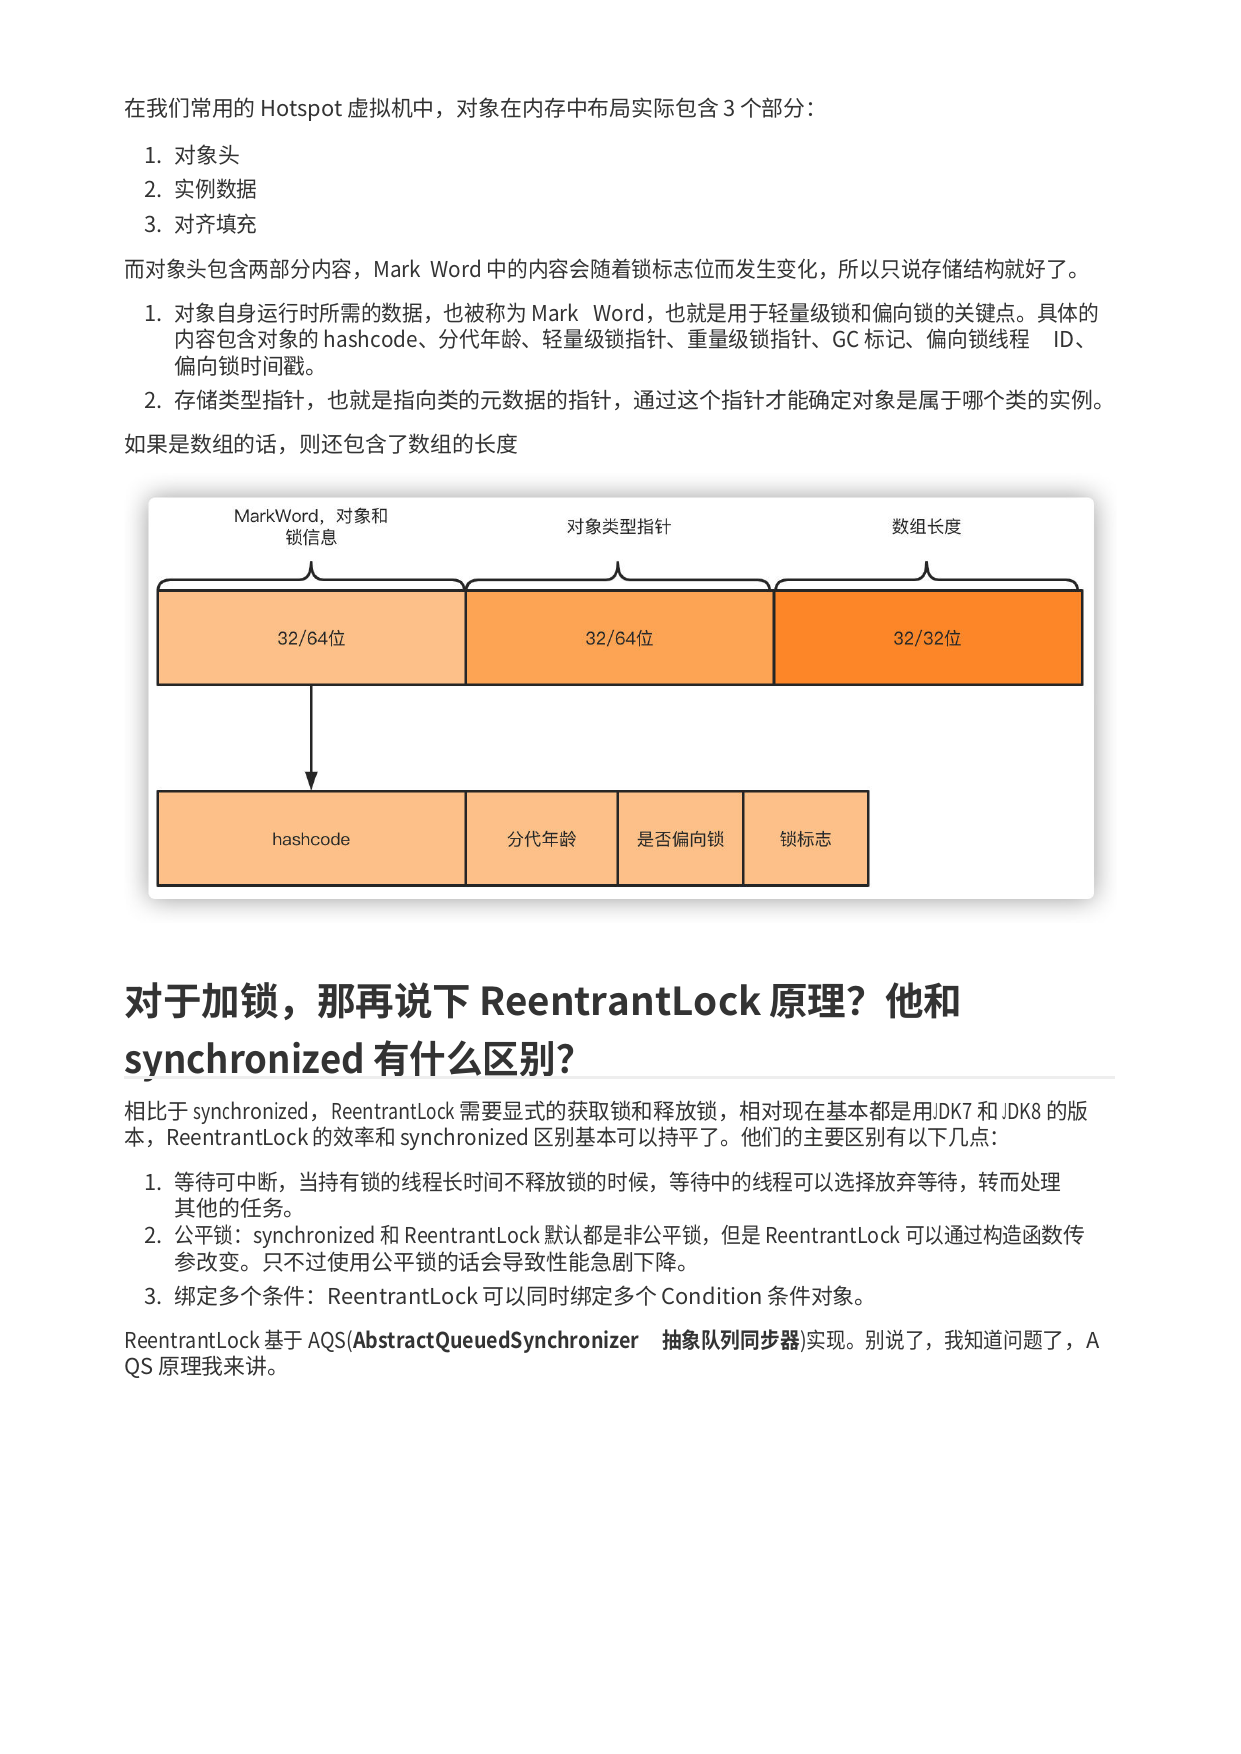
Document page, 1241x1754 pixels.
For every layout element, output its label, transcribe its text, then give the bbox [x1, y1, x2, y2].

text 对于加锁，那再说下ReentrantLock原理？他和 [124, 970, 1128, 1027]
list 存储类型指针，也就是指向类的元数据的指针，通过这个指针才能确定对象是属于哪个类的实例。 [144, 380, 1128, 415]
text ReentrantLock基于AQS(AbstractQueuedSynchronizer 抽象队列同步器)实现。别说了，我知道问题了，AQS原理我来讲。 [124, 1327, 1112, 1381]
list 实例数据 [144, 171, 1128, 204]
list 等待可中断，当持有锁的线程⻓时间不释放锁的时候，等待中的线程可以选择放弃等待，转⽽处理 其他的任务。 [144, 1168, 1108, 1222]
list 绑定多个条件：ReentrantLock可以同时绑定多个Condition条件对象。 [144, 1276, 1128, 1311]
list 对象⾃身运⾏时所需的数据，也被称为Mark Word，也就是⽤于轻量级锁和偏向锁的关键点。具体的内容包含对象的hashcode、分代年龄、轻量级锁指针、重量级锁指针、GC标记、偏向锁线程 ID、偏向锁时间戳。 [144, 299, 1112, 380]
text synchronized有什么区别？ [124, 1027, 1128, 1085]
text ⽽对象头包含两部分内容，Mark Word中的内容会随着锁标志位⽽发⽣变化，所以只说存储结构就好了。 [124, 256, 1084, 283]
text 在我们常⽤的Hotspot虚拟机中，对象在内存中布局实际包含3个部分： [124, 91, 1128, 123]
text 相⽐于synchronized，ReentrantLock需要显式的获取锁和释放锁，相对现在基本都是⽤JDK7和JDK8的版本，ReentrantLock的效率和synchronized区别基本可以持平了。他们的主要区别有以下⼏点： [124, 1098, 1108, 1152]
text 如果是数组的话，则还包含了数组的⻓度 [124, 427, 1128, 459]
list 对⻬填充 [144, 204, 1128, 240]
list 公平锁：synchronized和ReentrantLock默认都是⾮公平锁，但是ReentrantLock可以通过构造函数传参改变。只不过使⽤公平锁的话会导致性能急剧下降。 [144, 1222, 1102, 1276]
picture [124, 473, 1118, 923]
list 对象头 [144, 134, 1128, 171]
